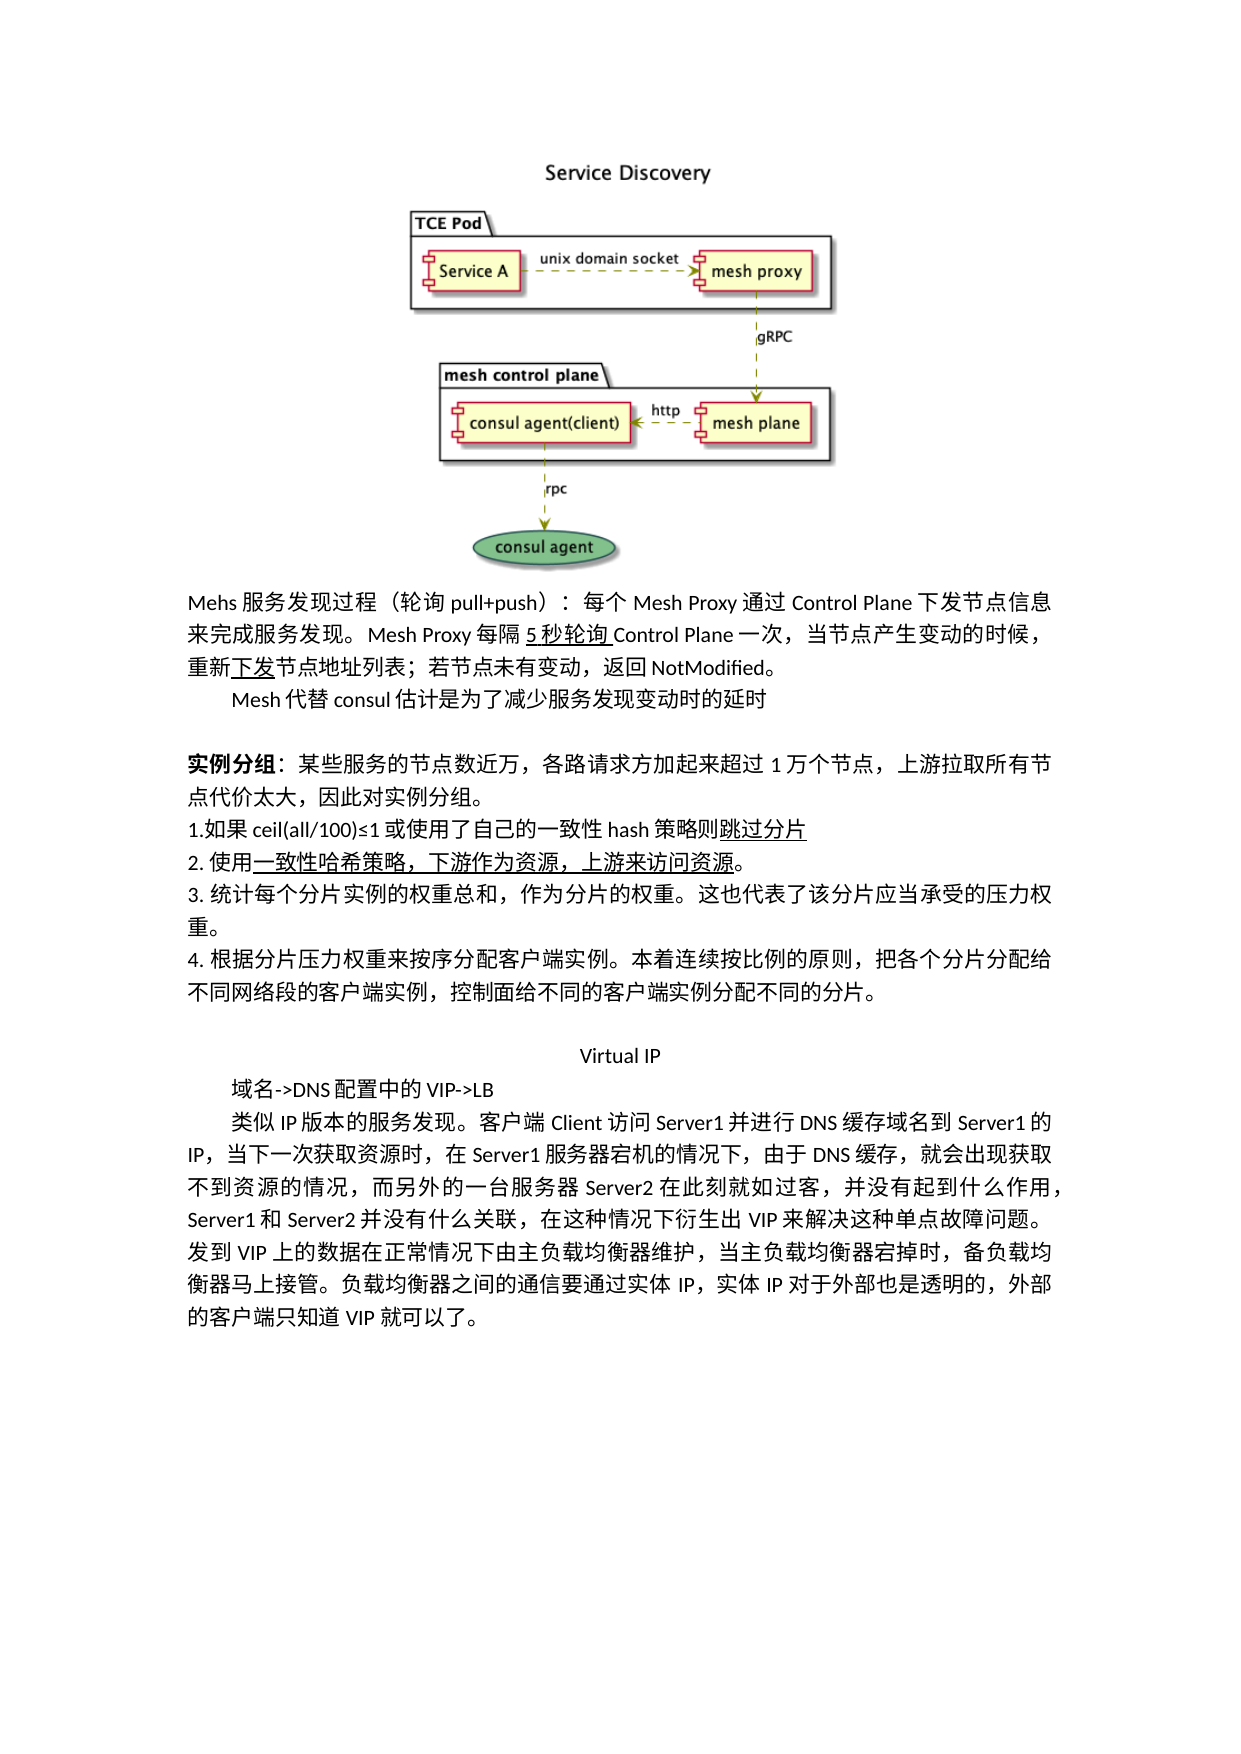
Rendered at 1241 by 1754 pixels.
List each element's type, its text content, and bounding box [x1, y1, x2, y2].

text 4. 根据分片压力权重来按序分配客户端实例。本着连续按比例的原则，把各个分片分配给不同网络段的客户端实例，控制面给不同的客户端实例分配不同的分片。 [187, 942, 1053, 1007]
text 域名->DNS配置中的VIP->LB [187, 1072, 1053, 1104]
text 1.如果ceil(all/100)≤1或使用了自己的一致性hash策略则跳过分片 [187, 812, 1053, 844]
picture [386, 162, 854, 575]
text 实例分组：某些服务的节点数近万，各路请求方加起来超过1万个节点，上游拉取所有节点代价太大，因此对实例分组。 [187, 747, 1053, 812]
text 3. 统计每个分片实例的权重总和，作为分片的权重。这也代表了该分片应当承受的压力权重。 [187, 877, 1053, 942]
text Virtual IP [187, 1039, 1053, 1072]
text 2. 使用一致性哈希策略，下游作为资源，上游来访问资源。 [187, 844, 1053, 877]
text Mehs服务发现过程（轮询pull+push）：每个Mesh Proxy通过Control Plane下发节点信息来完成服务发现。Mesh Proxy每隔5秒轮询Control Plane一次，当节点产生变动的时候，重新下发节点地址列表；若节点未有变动，返回NotModified。 [187, 584, 1053, 682]
text Mesh代替consul估计是为了减少服务发现变动时的延时 [187, 682, 1053, 714]
text 类似IP版本的服务发现。客户端Client访问Server1并进行DNS缓存域名到Server1的IP，当下一次获取资源时，在Server1服务器宕机的情况下，由于DNS缓存，就会出现获取不到资源的情况，而另外的一台服务器Server2在此刻就如过客，并没有起到什么作用，Server1和Server2并没有什么关联，在这种情况下衍生出VIP来解决这种单点故障问题。发到 VIP 上的数据在正常情况下由主负载均衡器维护，当主负载均衡器宕掉时，备负载均衡器马上接管。负载均衡器之间的通信要通过实体 IP，实体 IP 对于外部也是透明的，外部的客户端只知道 VIP 就可以了。 [187, 1104, 1053, 1332]
